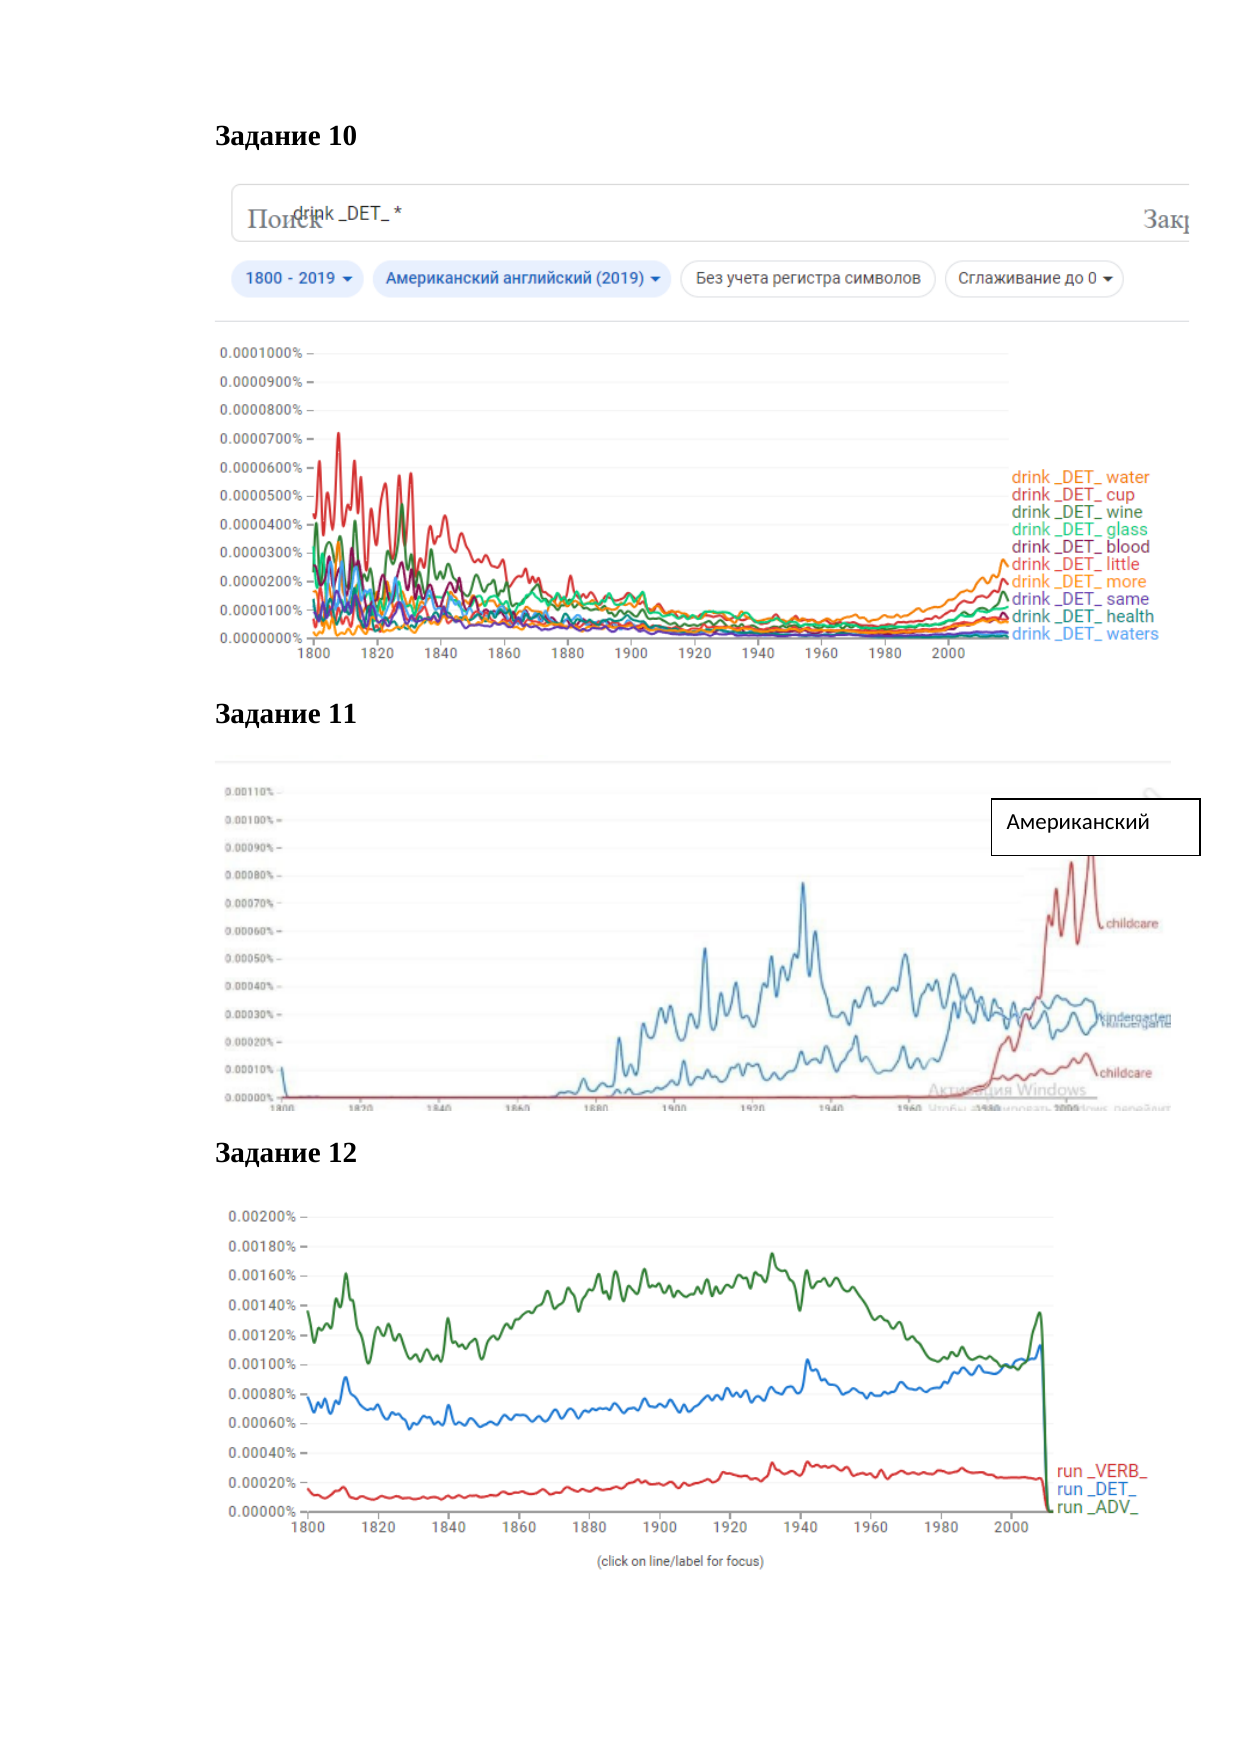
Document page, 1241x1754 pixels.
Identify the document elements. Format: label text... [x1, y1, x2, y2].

text Задание 10 [215, 118, 1152, 152]
picture [214, 177, 1190, 671]
text Задание 11 [215, 696, 1152, 729]
text Задание 12 [215, 1135, 1152, 1169]
picture [214, 755, 1171, 1111]
picture [214, 1194, 1190, 1578]
